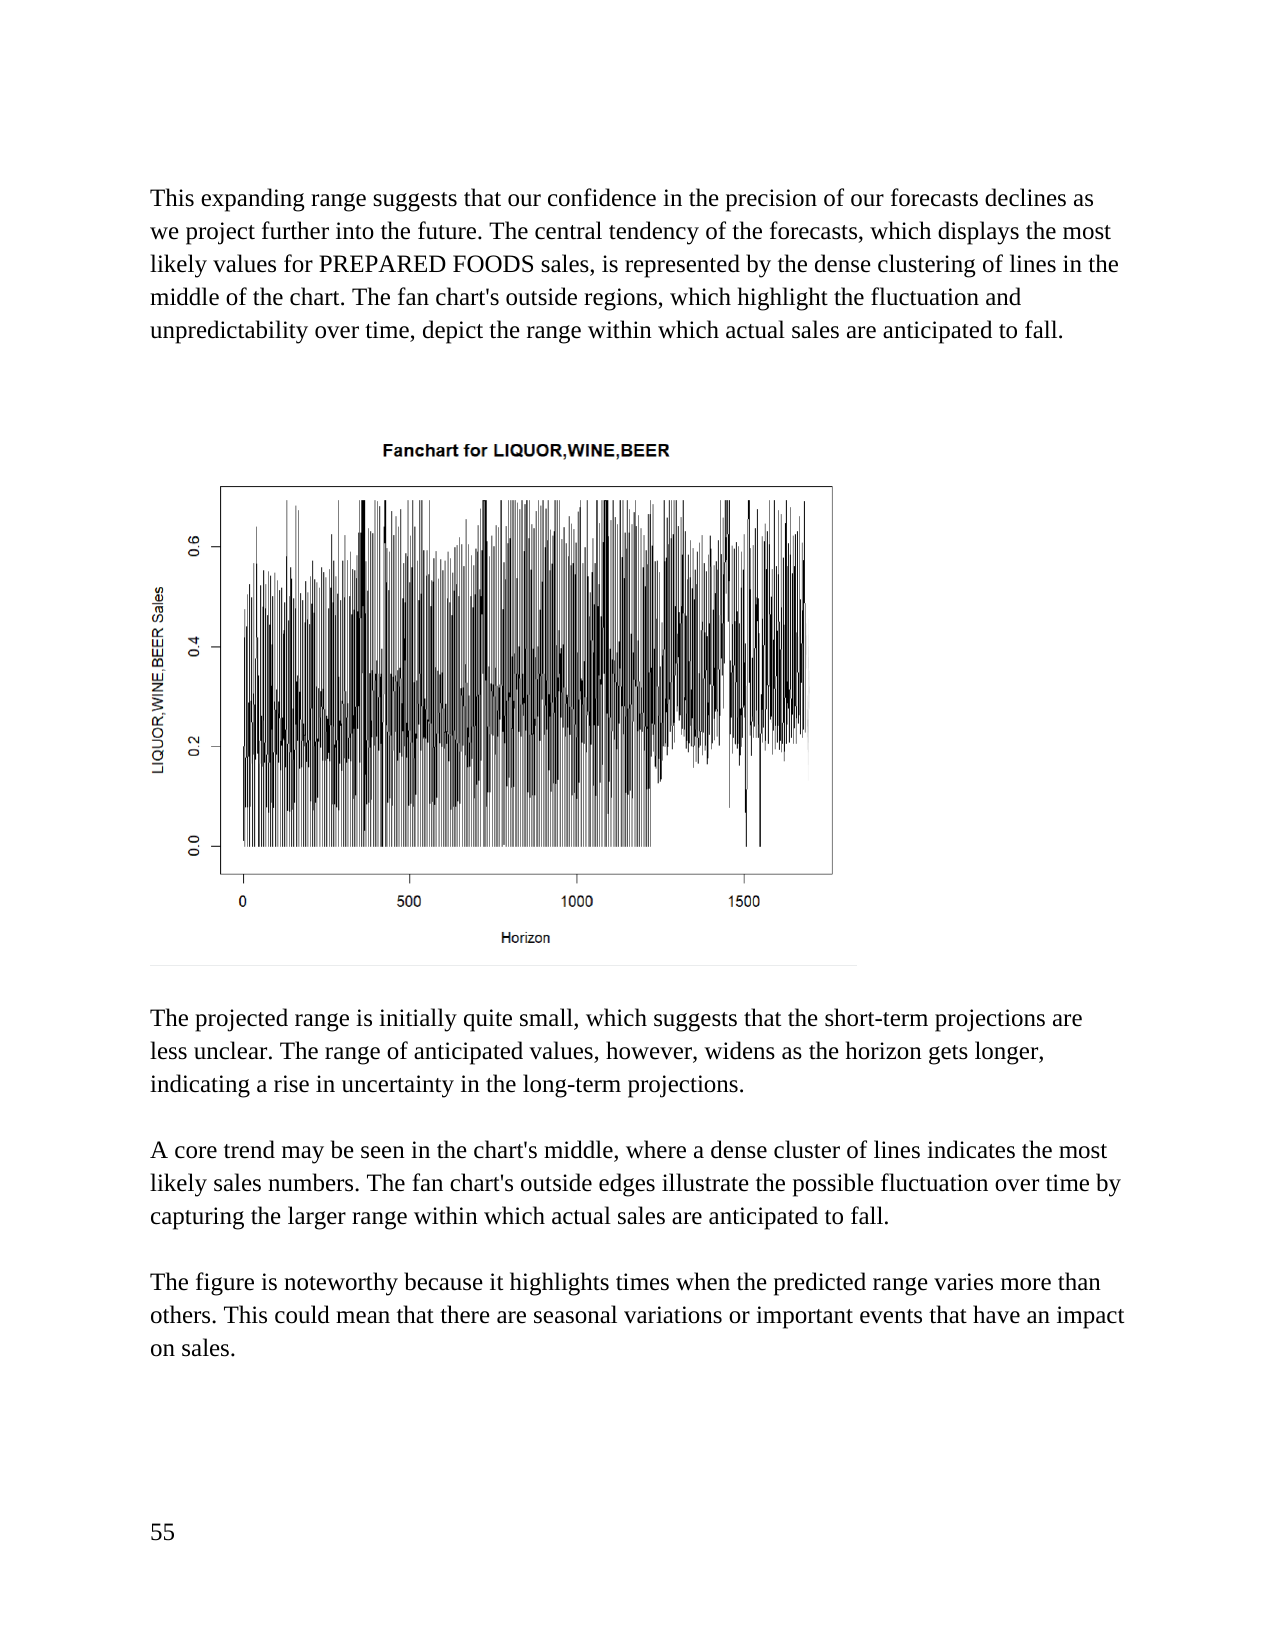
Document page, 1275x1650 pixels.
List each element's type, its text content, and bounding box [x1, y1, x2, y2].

text A core trend may be seen in the chart's middle, where a dense cluster of lines indicates the most likely sales numbers. The fan chart's outside edges illustrate the possible fluctuation over time by capturing the larger range within which actual sales are anticipated to fall. [150, 1135, 1125, 1230]
text This expanding range suggests that our confidence in the precision of our forecasts declines as we project further into the future. The central tendency of the forecasts, which displays the most likely values for PREPARED FOODS sales, is represented by the dense clustering of lines in the middle of the chart. The fan chart's outside regions, which highlight the fluctuation and unpredictability over time, depict the range within which actual sales are anticipated to fall. [150, 183, 1125, 344]
text The projected range is initially quite small, which suggests that the short-term projections are less unclear. The range of anticipated values, however, widens as the horizon gets longer, indicating a rise in uncertainty in the long-term projections. [150, 1003, 1125, 1098]
picture [150, 414, 857, 966]
text The figure is noteworthy because it highlights times when the predicted range varies more than others. This could mean that there are seasonal variations or important events that have an impact on sales. [150, 1267, 1125, 1362]
